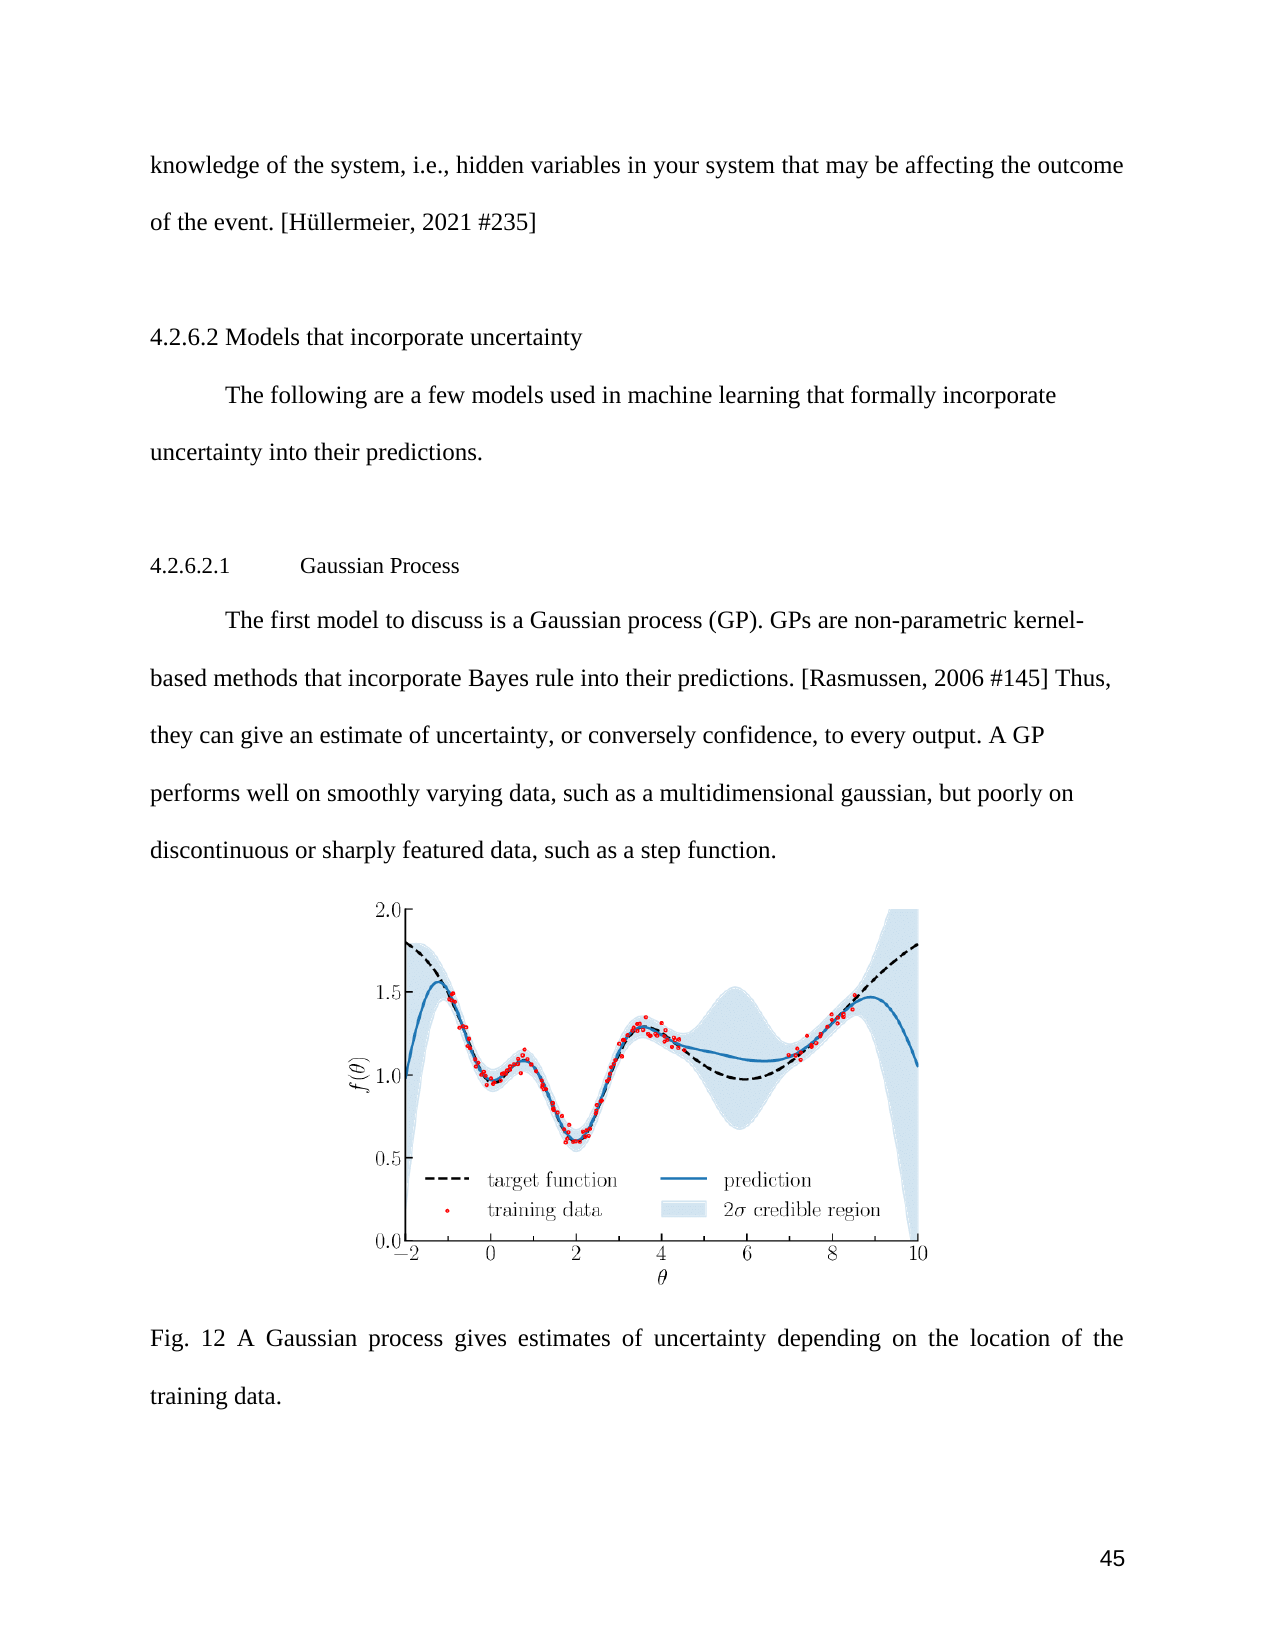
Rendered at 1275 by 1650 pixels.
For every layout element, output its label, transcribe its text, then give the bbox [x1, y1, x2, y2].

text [150, 150, 1125, 236]
list Models that incorporate uncertainty [150, 322, 1125, 351]
picture [339, 892, 936, 1297]
text Fig. 12 A Gaussian process gives estimates of uncertainty depending on the location of the training data. [150, 1323, 1125, 1409]
text The first model to discuss is a Gaussian process (GP). GPs are non-parametric kernel-based methods that incorporate Bayes rule into their predictions. [Rasmussen, 2006 #145] Thus, they can give an estimate of uncertainty, or conversely confidence, to every output. A GP performs well on smoothly varying data, such as a multidimensional gaussian, but poorly on discontinuous or sharply featured data, such as a step function. [150, 605, 1125, 864]
text The following are a few models used in machine learning that formally incorporate uncertainty into their predictions. [150, 380, 1125, 466]
list Gaussian Process [150, 552, 1125, 579]
